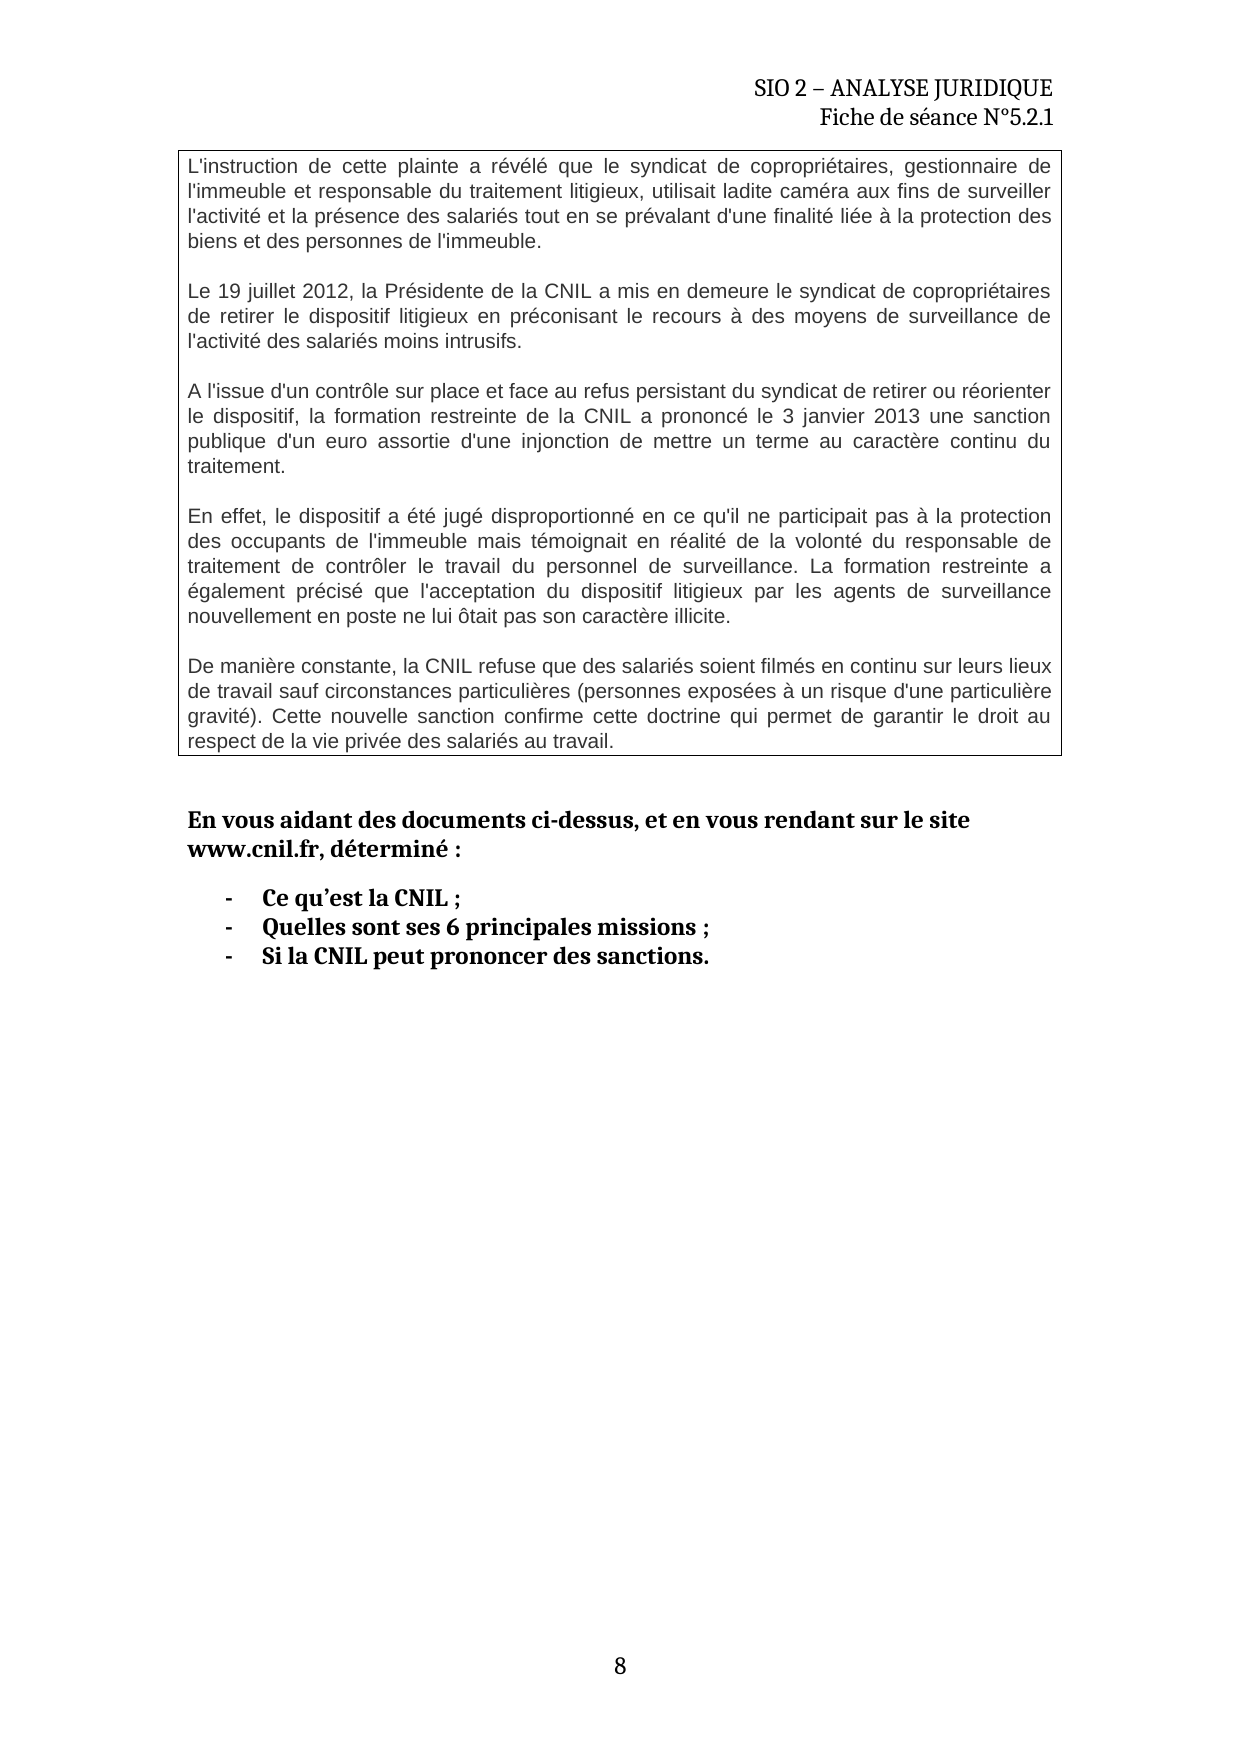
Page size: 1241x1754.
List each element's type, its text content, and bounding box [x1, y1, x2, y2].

list Quelles sont ses 6 principales missions ; [225, 913, 1053, 942]
text Le 19 juillet 2012, la Présidente de la CNIL a mis en demeure le syndicat de copropriétaires de retirer le dispositif litigieux en préconisant le recours à des moyens de surveillance de l'activité des salariés moins intrusifs. [187, 278, 1053, 353]
text En effet, le dispositif a été jugé disproportionné en ce qu'il ne participait pas à la protection des occupants de l'immeuble mais témoignait en réalité de la volonté du responsable de traitement de contrôler le travail du personnel de surveillance. La formation restreinte a également précisé que l'acceptation du dispositif litigieux par les agents de surveillance nouvellement en poste ne lui ôtait pas son caractère illicite. [187, 503, 1053, 628]
text A l'issue d'un contrôle sur place et face au refus persistant du syndicat de retirer ou réorienter le dispositif, la formation restreinte de la CNIL a prononcé le 3 janvier 2013 une sanction publique d'un euro assortie d'une injonction de mettre un terme au caractère continu du traitement. [187, 378, 1053, 478]
list Si la CNIL peut prononcer des sanctions. [225, 942, 1053, 970]
text De manière constante, la CNIL refuse que des salariés soient filmés en continu sur leurs lieux de travail sauf circonstances particulières (personnes exposées à un risque d'une particulière gravité). Cette nouvelle sanction confirme cette doctrine qui permet de garantir le droit au respect de la vie privée des salariés au travail. [179, 650, 1061, 755]
list Ce qu’est la CNIL ; [225, 884, 1053, 913]
text L'instruction de cette plainte a révélé que le syndicat de copropriétaires, gestionnaire de l'immeuble et responsable du traitement litigieux, utilisait ladite caméra aux fins de surveiller l'activité et la présence des salariés tout en se prévalant d'une finalité liée à la protection des biens et des personnes de l'immeuble. [179, 151, 1061, 253]
text En vous aidant des documents ci-dessus, et en vous rendant sur le site www.cnil.fr, déterminé : [187, 806, 1053, 863]
